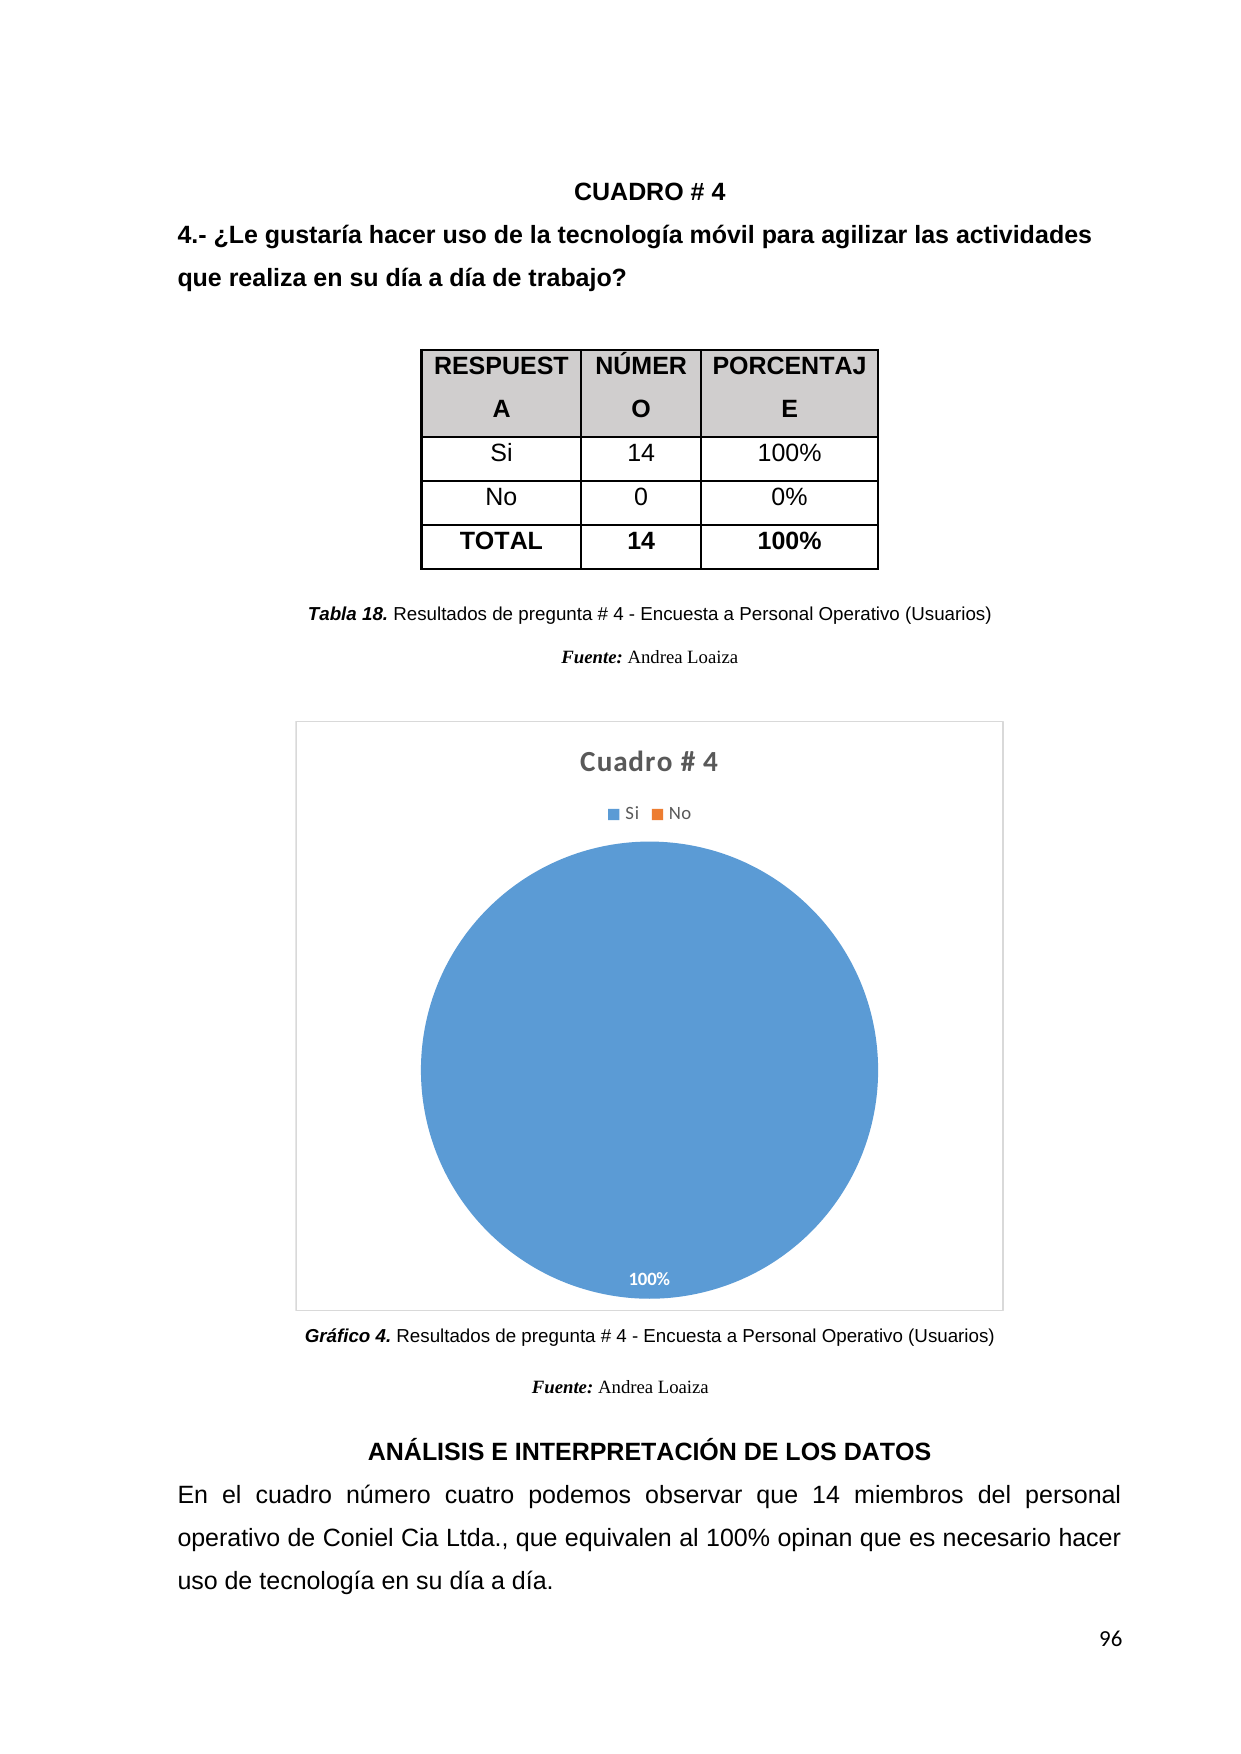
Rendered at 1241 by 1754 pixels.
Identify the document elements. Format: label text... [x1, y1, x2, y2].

table_cell 0% [702, 482, 877, 524]
table_cell 0 [582, 482, 700, 524]
table_header PORCENTAJE [702, 351, 877, 436]
table_cell 14 [582, 438, 700, 480]
text En el cuadro número cuatro podemos observar que 14 miembros del personal operativo de Coniel Cia Ltda., que equivalen al 100% opinan que es necesario hacer uso de tecnología en su día a día. [177, 1480, 1122, 1595]
table_cell Si [423, 438, 580, 480]
table_cell 100% [702, 438, 877, 480]
table_header RESPUESTA [423, 351, 580, 436]
text CUADRO # 4 [177, 177, 1122, 206]
text ANÁLISIS E INTERPRETACIÓN DE LOS DATOS [177, 1437, 1122, 1465]
table_cell 100% [702, 526, 877, 568]
table_cell No [423, 482, 580, 524]
table_cell TOTAL [423, 526, 580, 568]
text 4.- ¿Le gustaría hacer uso de la tecnología móvil para agilizar las actividades que realiza en su día a día de trabajo? [177, 220, 1122, 292]
text Gráfico 4. Resultados de pregunta # 4 - Encuesta a Personal Operativo (Usuarios) [177, 1325, 1122, 1347]
table_header NÚMERO [582, 351, 700, 436]
table_cell 14 [582, 526, 700, 568]
